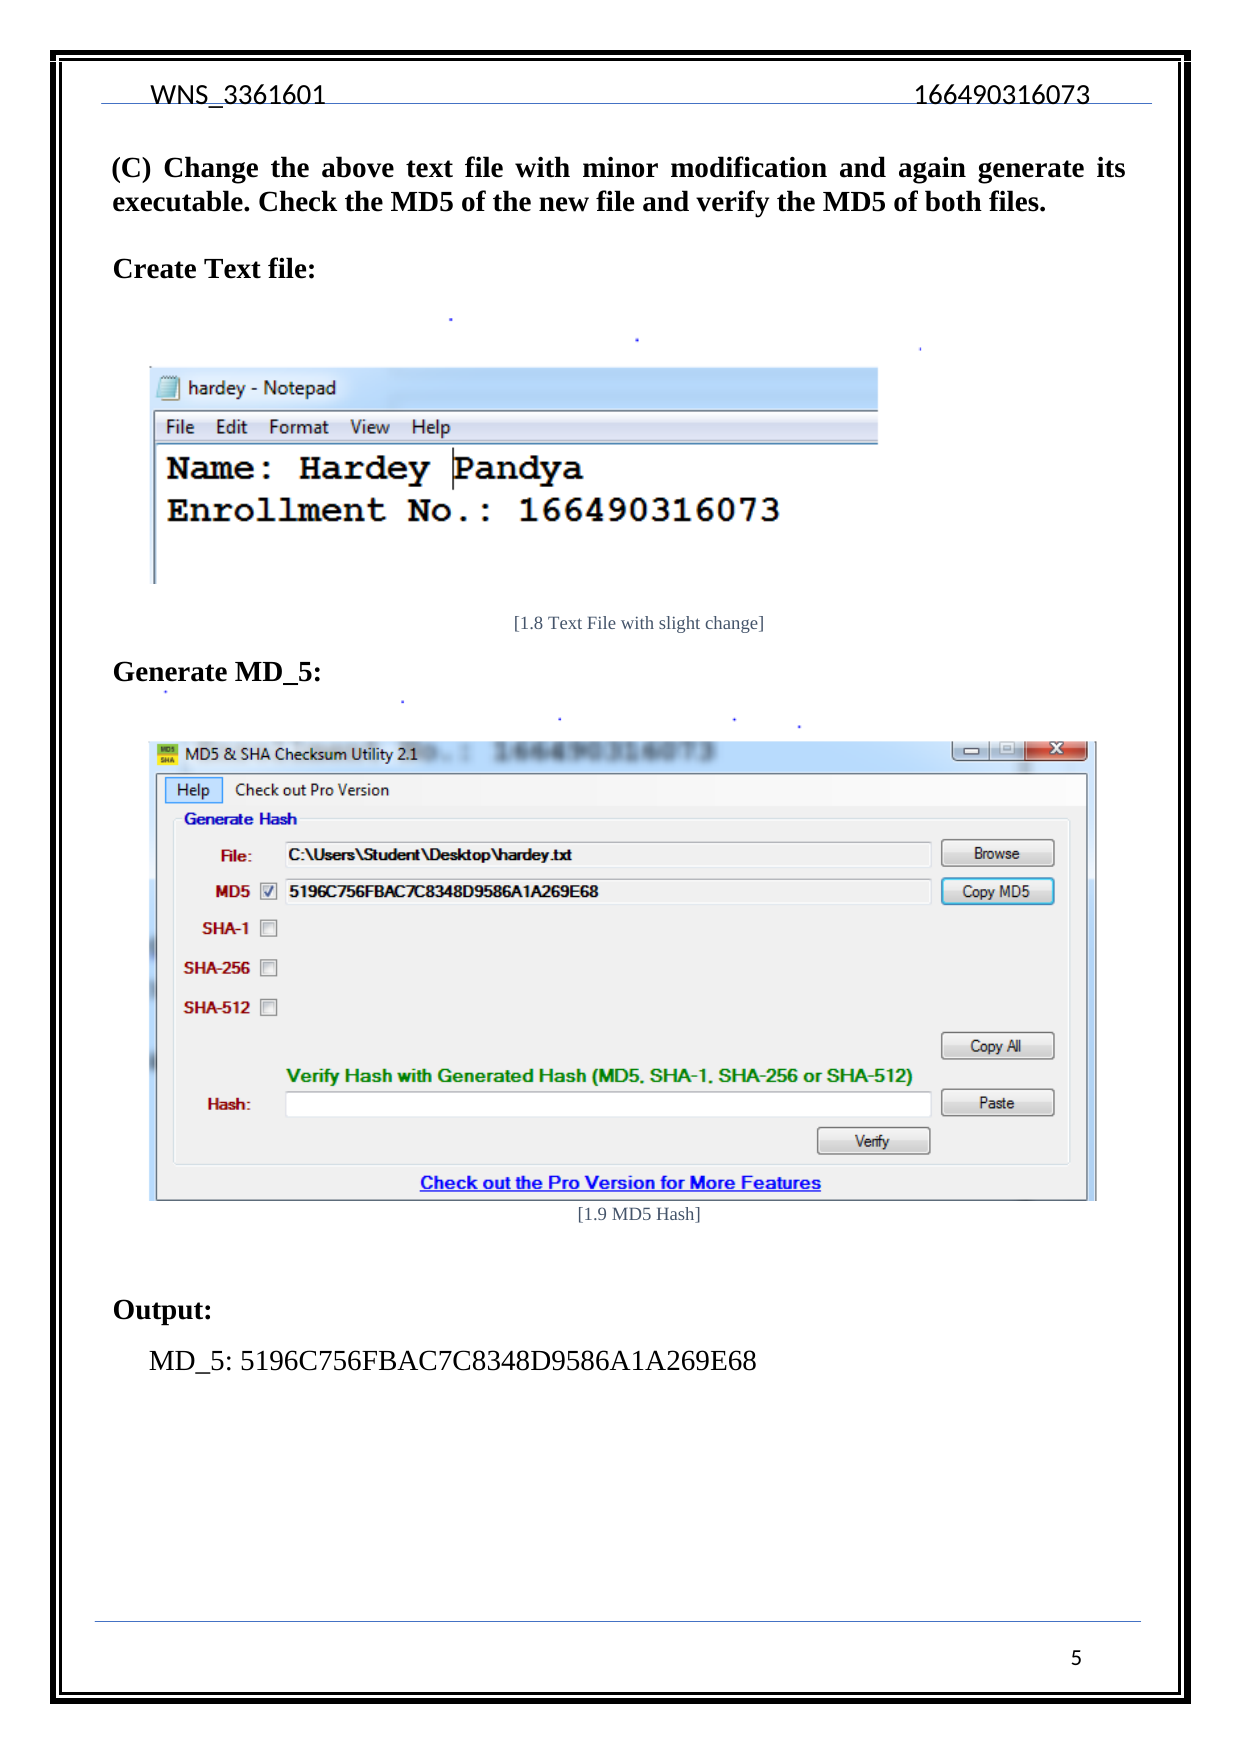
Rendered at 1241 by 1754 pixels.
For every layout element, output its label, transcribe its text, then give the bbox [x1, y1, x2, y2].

text Create Text file: [112, 251, 1128, 285]
picture [149, 318, 922, 584]
text Output: [112, 1292, 1128, 1325]
text MD_5: 5196C756FBAC7C8348D9586A1A269E68 [112, 1343, 993, 1377]
text [1.9 MD5 Hash] [150, 1203, 1128, 1224]
picture [148, 690, 1097, 1201]
text Generate MD_5: [112, 654, 1128, 688]
text (C) Change the above text file with minor modification and again generate its executable. Check the MD5 of the new file and verify the MD5 of both files. [111, 150, 1128, 218]
text [1.8 Text File with slight change] [150, 612, 1128, 633]
